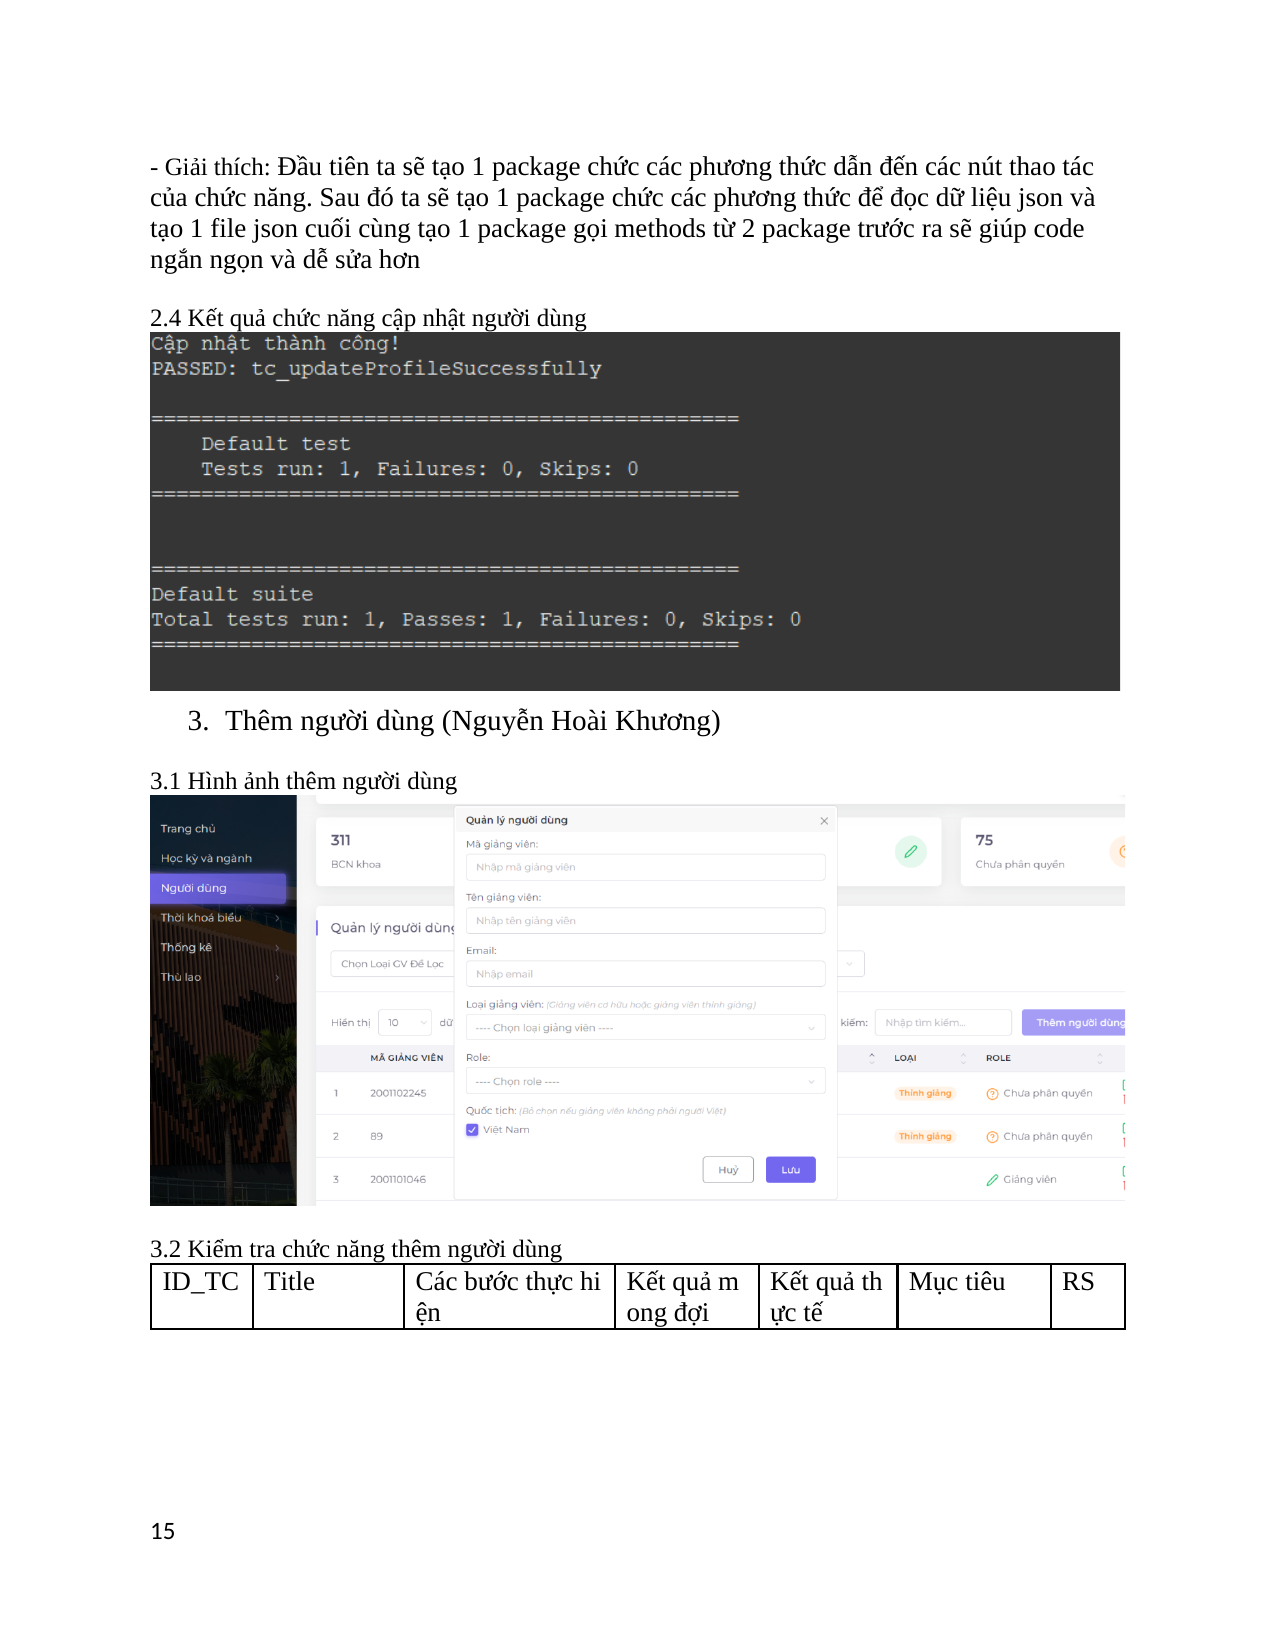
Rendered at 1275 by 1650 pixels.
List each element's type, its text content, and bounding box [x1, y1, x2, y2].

text 3.1 Hình ảnh thêm người dùng [150, 766, 1125, 795]
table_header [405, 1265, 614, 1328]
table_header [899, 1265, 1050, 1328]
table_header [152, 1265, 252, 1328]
text 2.4 Kết quả chức năng cập nhật người dùng [150, 303, 1125, 332]
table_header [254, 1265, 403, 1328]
list Thêm người dùng (Nguyễn Hoài Khương) [187, 703, 1125, 737]
text - Giải thích: Đầu tiên ta sẽ tạo 1 package chức các phương thức dẫn đến các nút thao tác của chức năng. Sau đó ta sẽ tạo 1 package chức các phương thức để đọc dữ liệu json và tạo 1 file json cuối cùng tạo 1 package gọi methods từ 2 package trước ra sẽ giúp code ngắn ngọn và dễ sửa hơn [150, 150, 1125, 274]
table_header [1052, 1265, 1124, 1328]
picture [150, 332, 1121, 691]
picture [150, 795, 1125, 1206]
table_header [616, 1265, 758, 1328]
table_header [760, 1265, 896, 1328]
text 3.2 Kiểm tra chức năng thêm người dùng [150, 1234, 1125, 1263]
